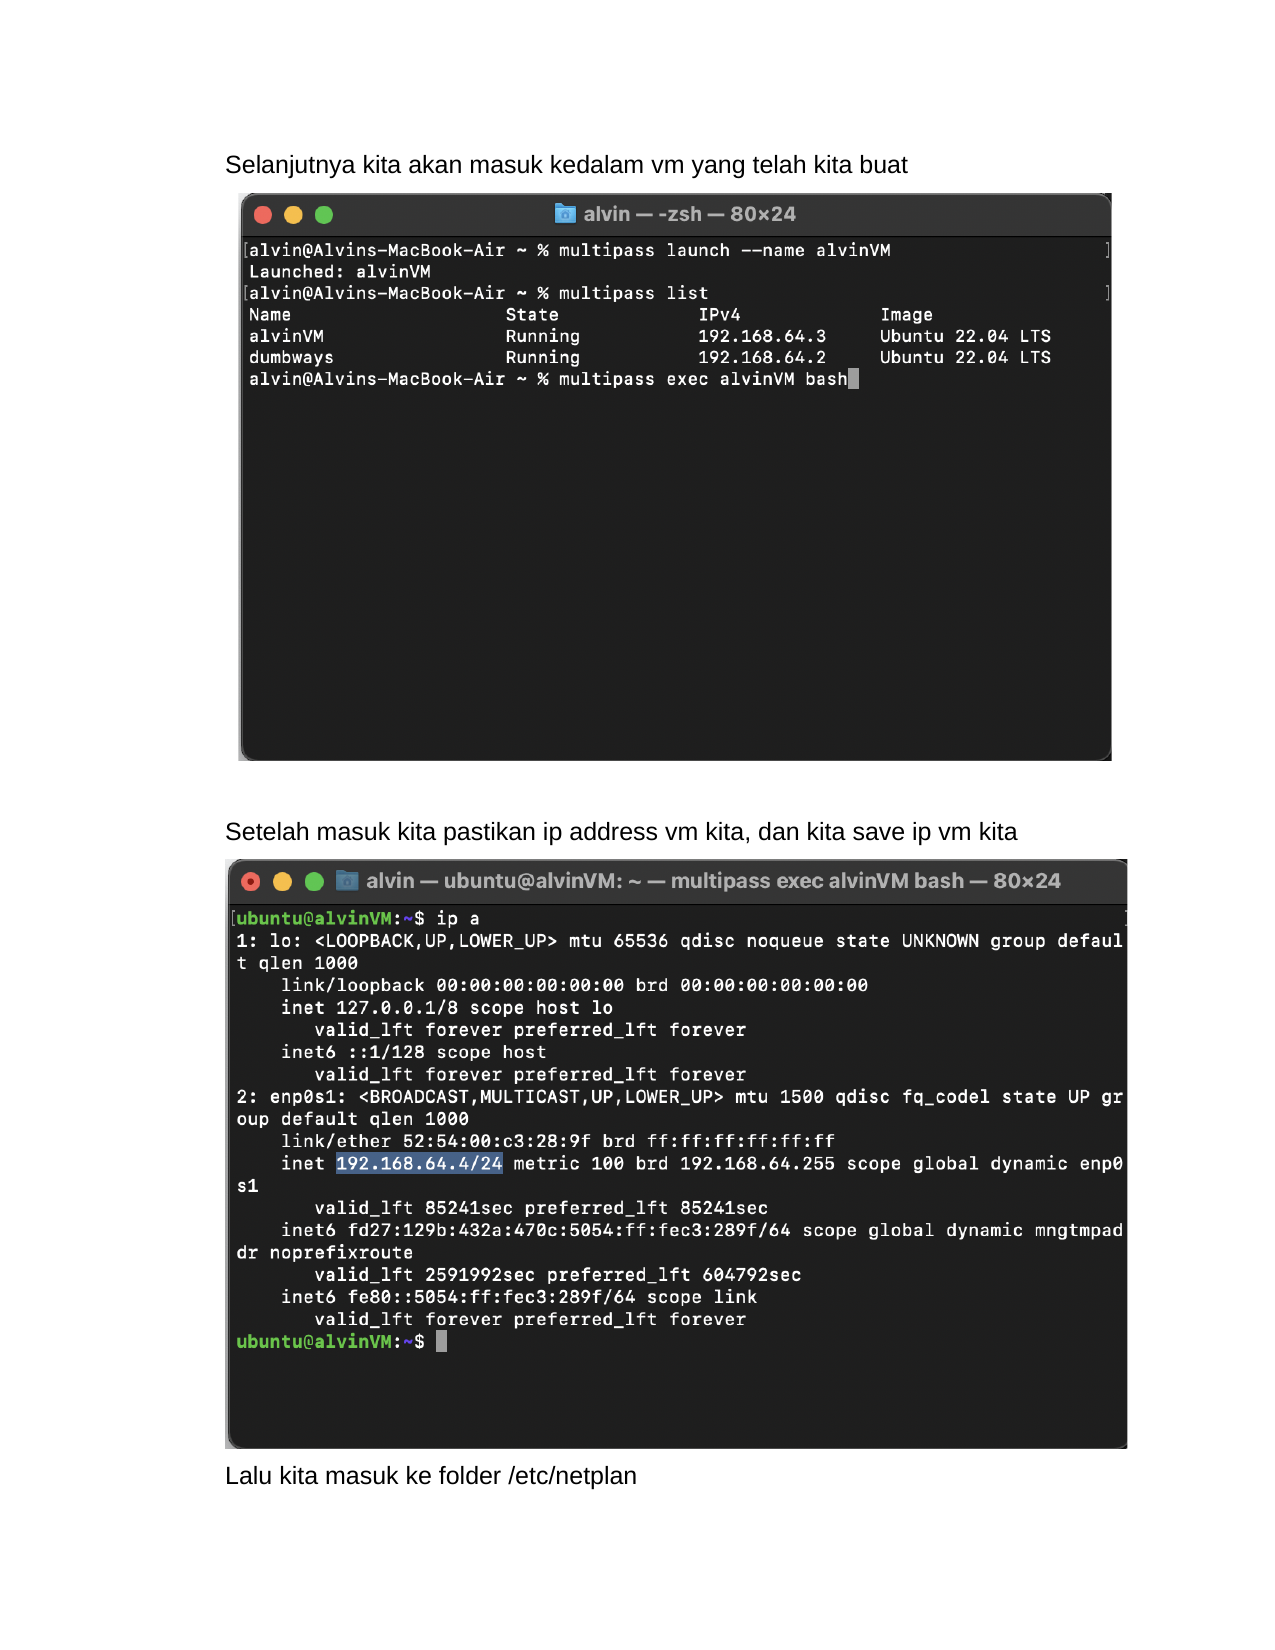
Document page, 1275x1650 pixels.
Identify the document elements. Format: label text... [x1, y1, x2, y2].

picture [238, 193, 1112, 761]
text Selanjutnya kita akan masuk kedalam vm yang telah kita buat [150, 150, 1125, 179]
text Setelah masuk kita pastikan ip address vm kita, dan kita save ip vm kita [225, 816, 1125, 845]
text Lalu kita masuk ke folder /etc/netplan [225, 1461, 1125, 1490]
picture [225, 859, 1128, 1449]
